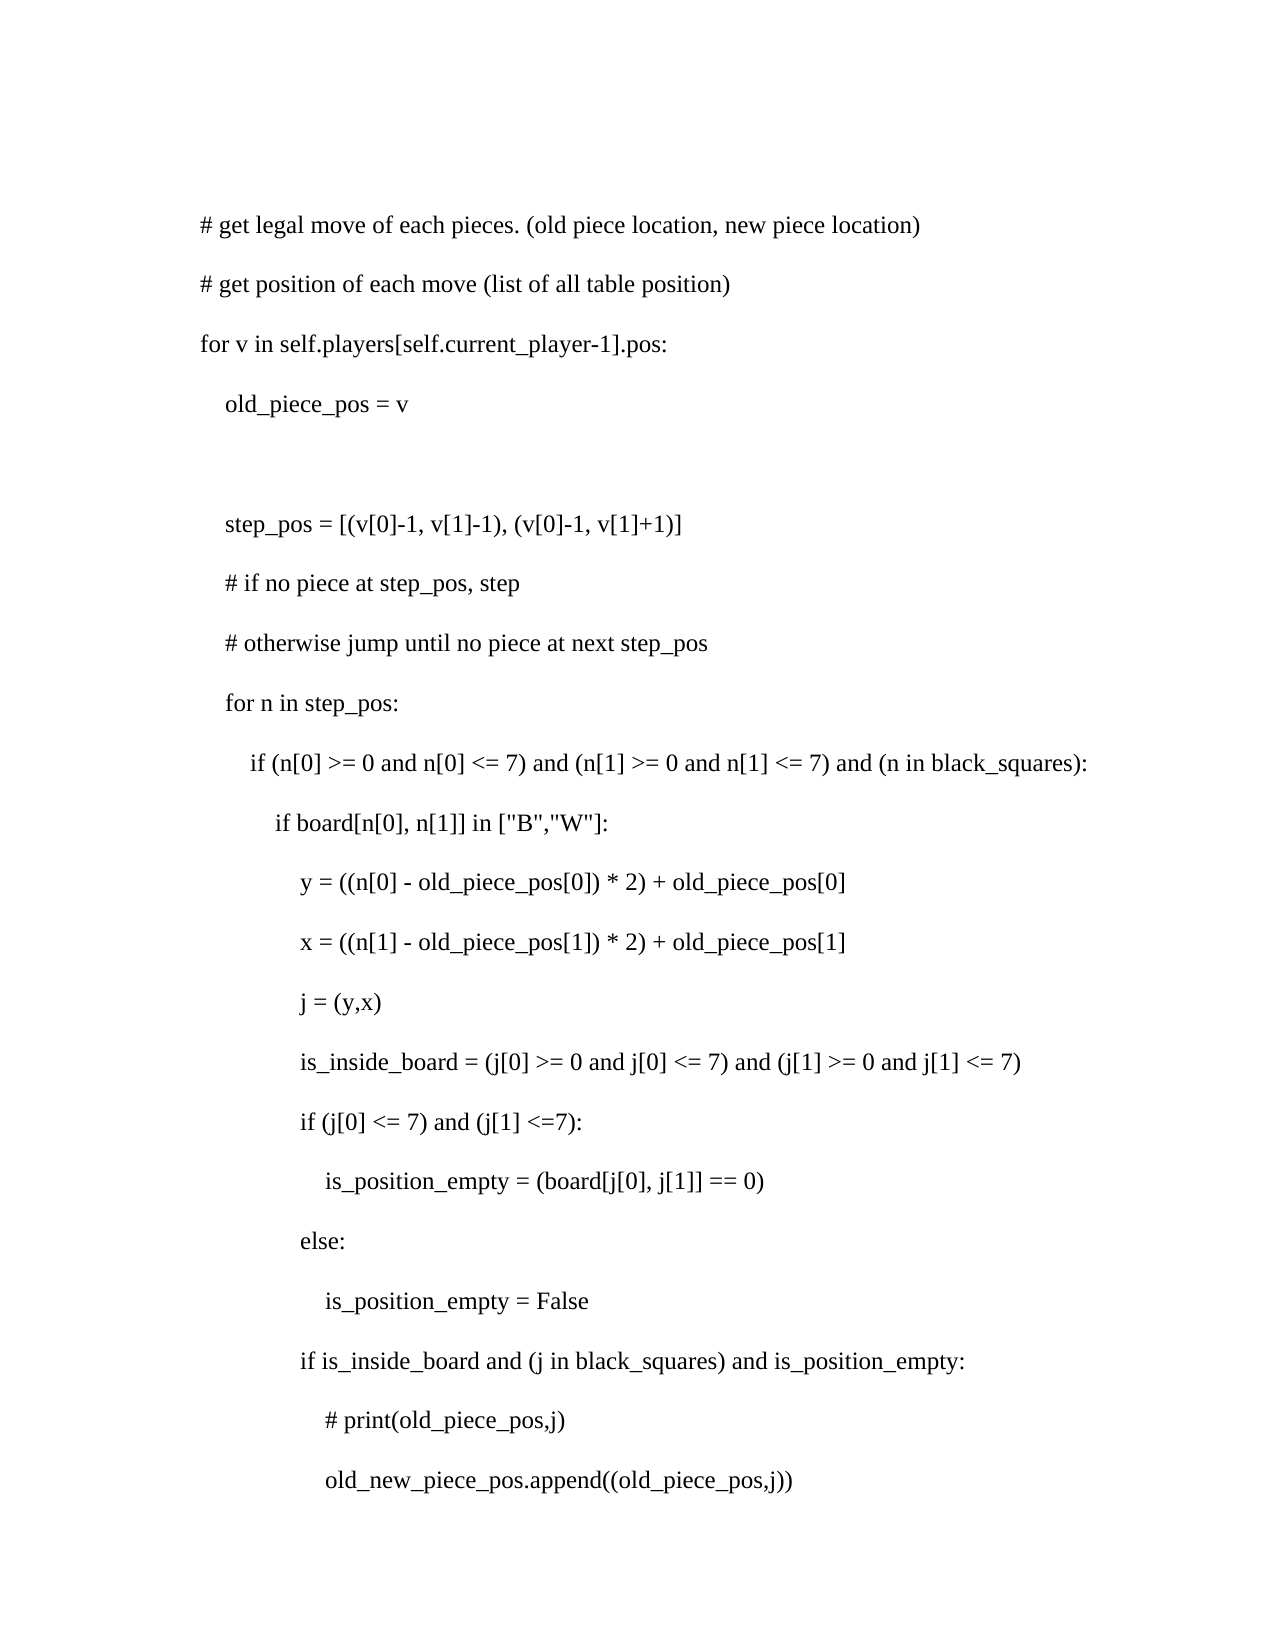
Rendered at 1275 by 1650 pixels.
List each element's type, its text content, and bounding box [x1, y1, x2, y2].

text old_piece_pos = v [150, 389, 1125, 418]
text x = ((n[1] - old_piece_pos[1]) * 2) + old_piece_pos[1] [150, 927, 1125, 956]
text old_new_piece_pos.append((old_piece_pos,j)) [150, 1465, 1125, 1494]
text for v in self.players[self.current_player-1].pos: [150, 329, 1125, 358]
text if (n[0] >= 0 and n[0] <= 7) and (n[1] >= 0 and n[1] <= 7) and (n in black_squares): [150, 748, 1125, 777]
text is_inside_board = (j[0] >= 0 and j[0] <= 7) and (j[1] >= 0 and j[1] <= 7) [150, 1047, 1125, 1076]
text if is_inside_board and (j in black_squares) and is_position_empty: [150, 1346, 1125, 1374]
text j = (y,x) [150, 987, 1125, 1016]
text # if no piece at step_pos, step [150, 568, 1125, 597]
text for n in step_pos: [150, 688, 1125, 717]
text # get legal move of each pieces. (old piece location, new piece location) [150, 210, 1125, 238]
text if board[n[0], n[1]] in ["B","W"]: [150, 808, 1125, 836]
text else: [150, 1226, 1125, 1255]
text is_position_empty = (board[j[0], j[1]] == 0) [150, 1166, 1125, 1195]
text step_pos = [(v[0]-1, v[1]-1), (v[0]-1, v[1]+1)] [150, 509, 1125, 537]
text # get position of each move (list of all table position) [150, 269, 1125, 298]
text # otherwise jump until no piece at next step_pos [150, 628, 1125, 657]
text # print(old_piece_pos,j) [150, 1406, 1125, 1434]
text y = ((n[0] - old_piece_pos[0]) * 2) + old_piece_pos[0] [150, 867, 1125, 896]
text if (j[0] <= 7) and (j[1] <=7): [150, 1107, 1125, 1135]
text is_position_empty = False [150, 1286, 1125, 1315]
